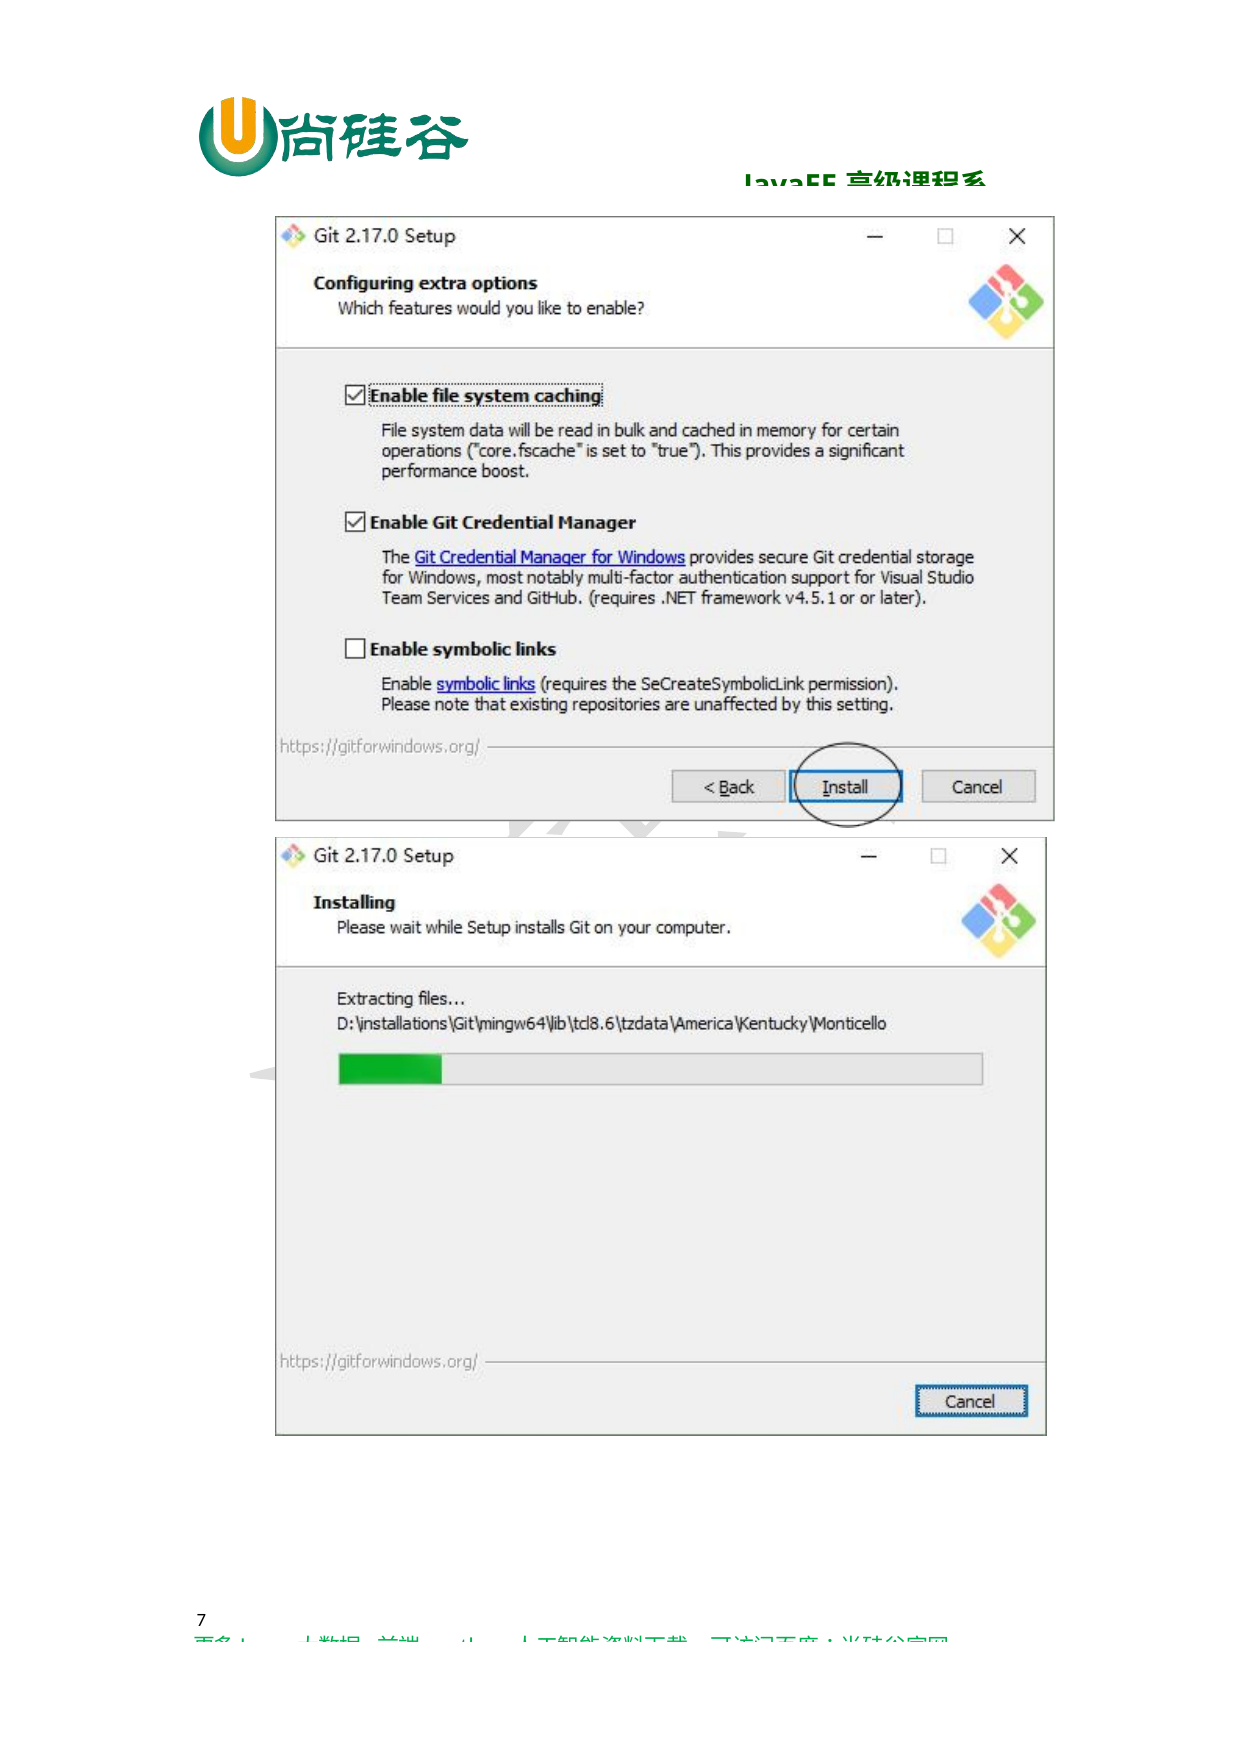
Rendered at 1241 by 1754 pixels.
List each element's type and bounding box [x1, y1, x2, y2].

picture [275, 216, 1055, 828]
picture [198, 96, 469, 177]
picture [275, 837, 1047, 1436]
